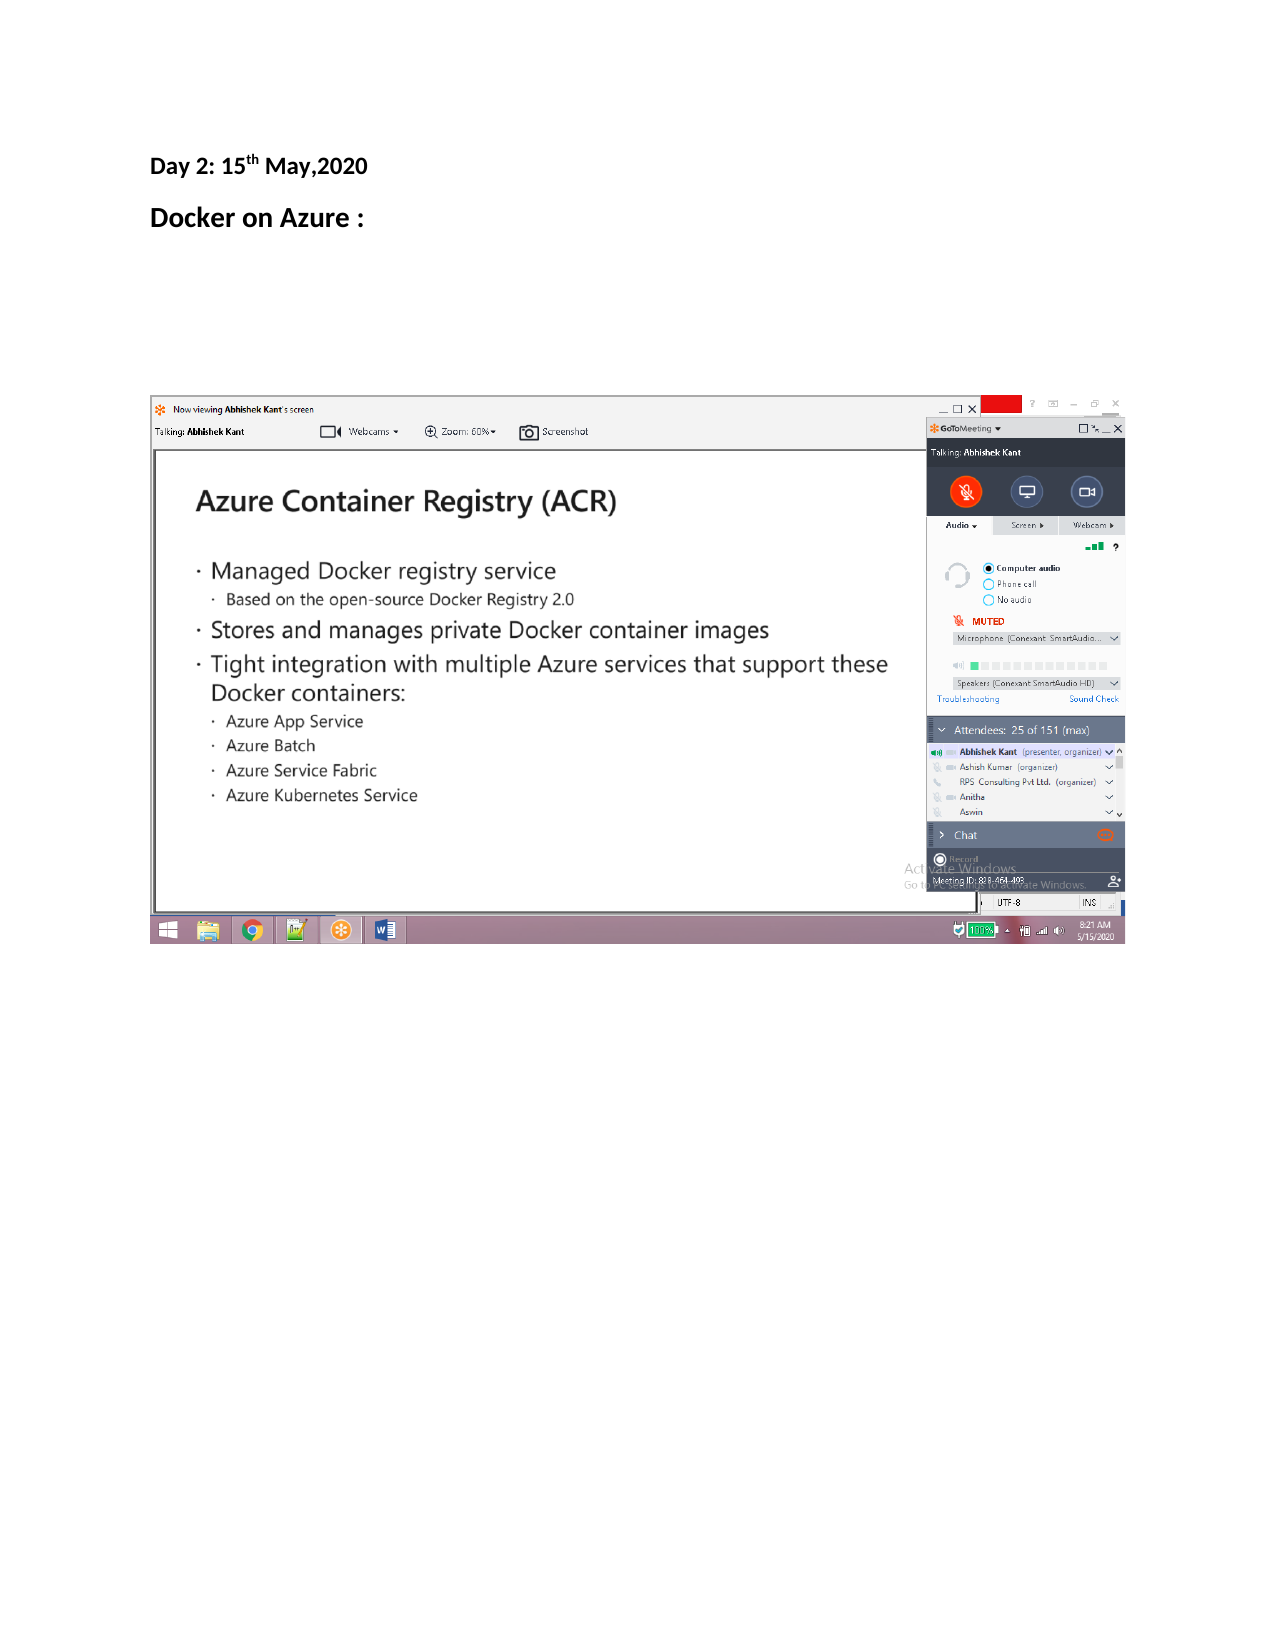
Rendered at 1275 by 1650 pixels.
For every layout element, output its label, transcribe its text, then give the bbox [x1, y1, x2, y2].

picture [150, 395, 1125, 944]
text Docker on Azure : [150, 199, 1125, 235]
text Day 2: 15th May,2020 [150, 150, 1125, 181]
